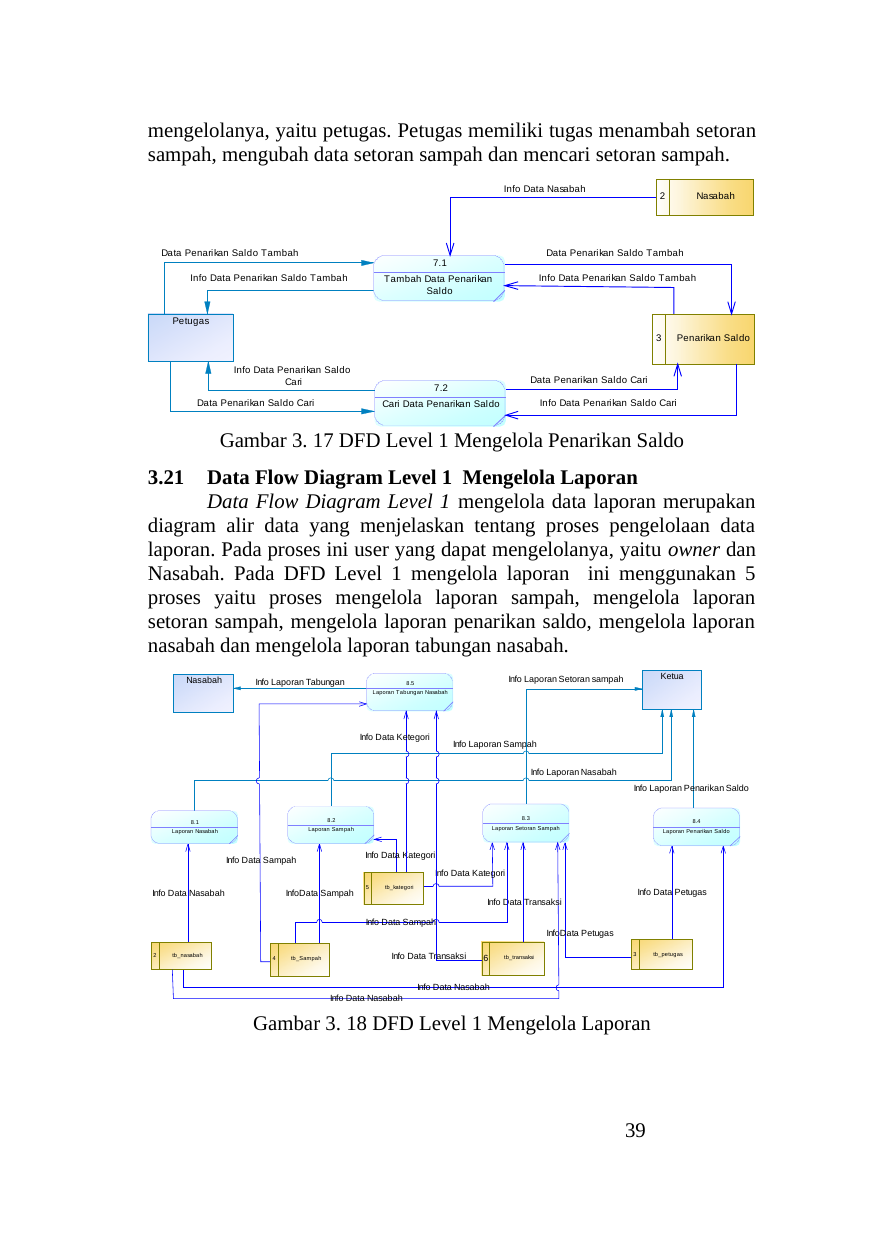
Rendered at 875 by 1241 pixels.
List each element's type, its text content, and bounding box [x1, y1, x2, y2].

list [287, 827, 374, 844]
text Data Flow Diagram Level 1 Mengelola Laporan [148, 465, 756, 489]
list Data Flow Diagram Level 1 mengelola data laporan merupakan diagram alir data yang menjelaskan tentang proses pengelolaan data laporan. Pada proses ini user yang dapat mengelolanya, yaitu owner dan Nasabah. Pada DFD Level 1 mengelola laporan ini menggunakan 5 proses yaitu proses mengelola laporan sampah, mengelola laporan setoran sampah, mengelola laporan penarikan saldo, mengelola laporan nasabah dan mengelola laporan tabungan nasabah. [148, 489, 756, 657]
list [148, 118, 756, 166]
